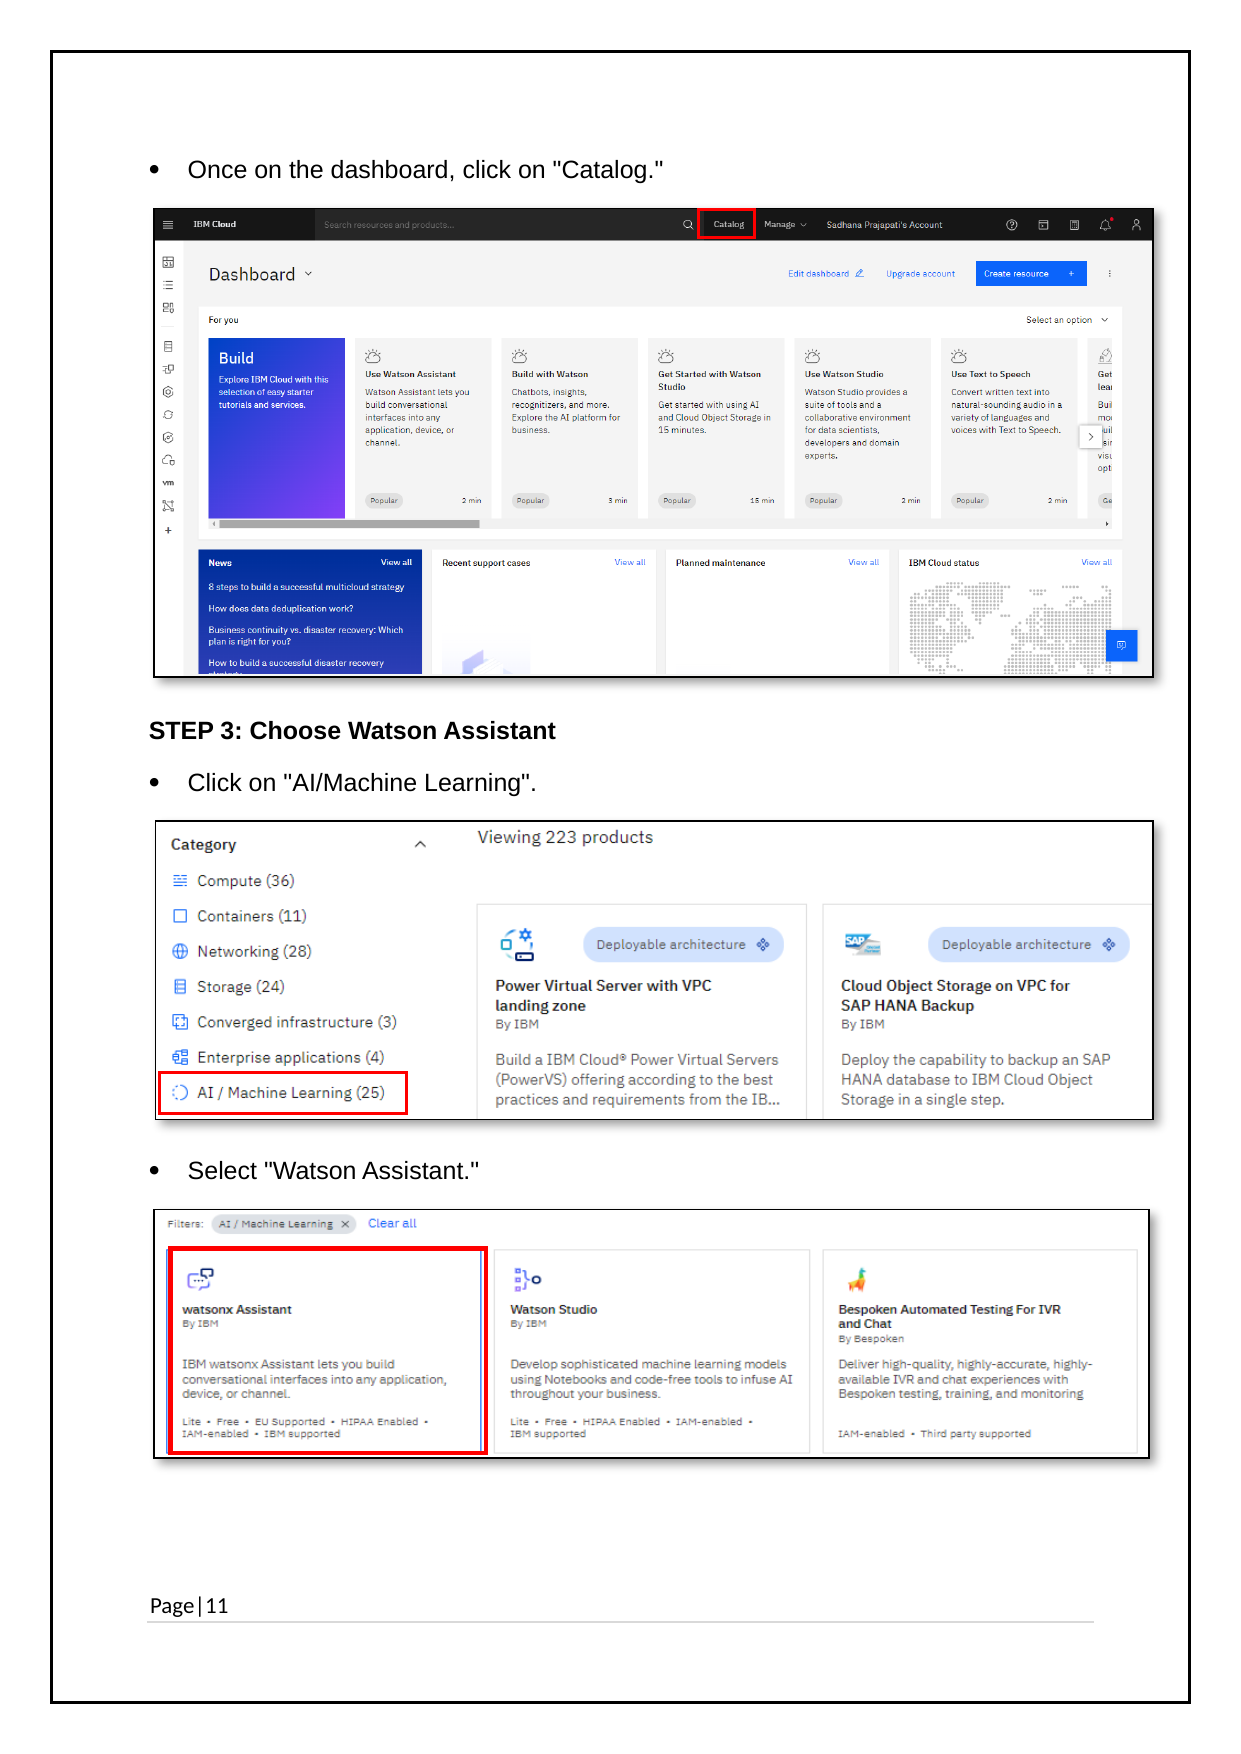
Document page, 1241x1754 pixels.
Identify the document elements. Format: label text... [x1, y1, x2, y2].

list Click on "AI/Machine Learning". [150, 767, 1089, 796]
list Select "Watson Assistant." [150, 1156, 1089, 1185]
text STEP 3: Choose Watson Assistant [148, 716, 1089, 745]
picture [155, 209, 1152, 676]
picture [156, 822, 1152, 1119]
list Once on the dashboard, click on "Catalog." [150, 155, 1089, 184]
picture [700, 211, 753, 236]
picture [155, 1210, 1148, 1457]
